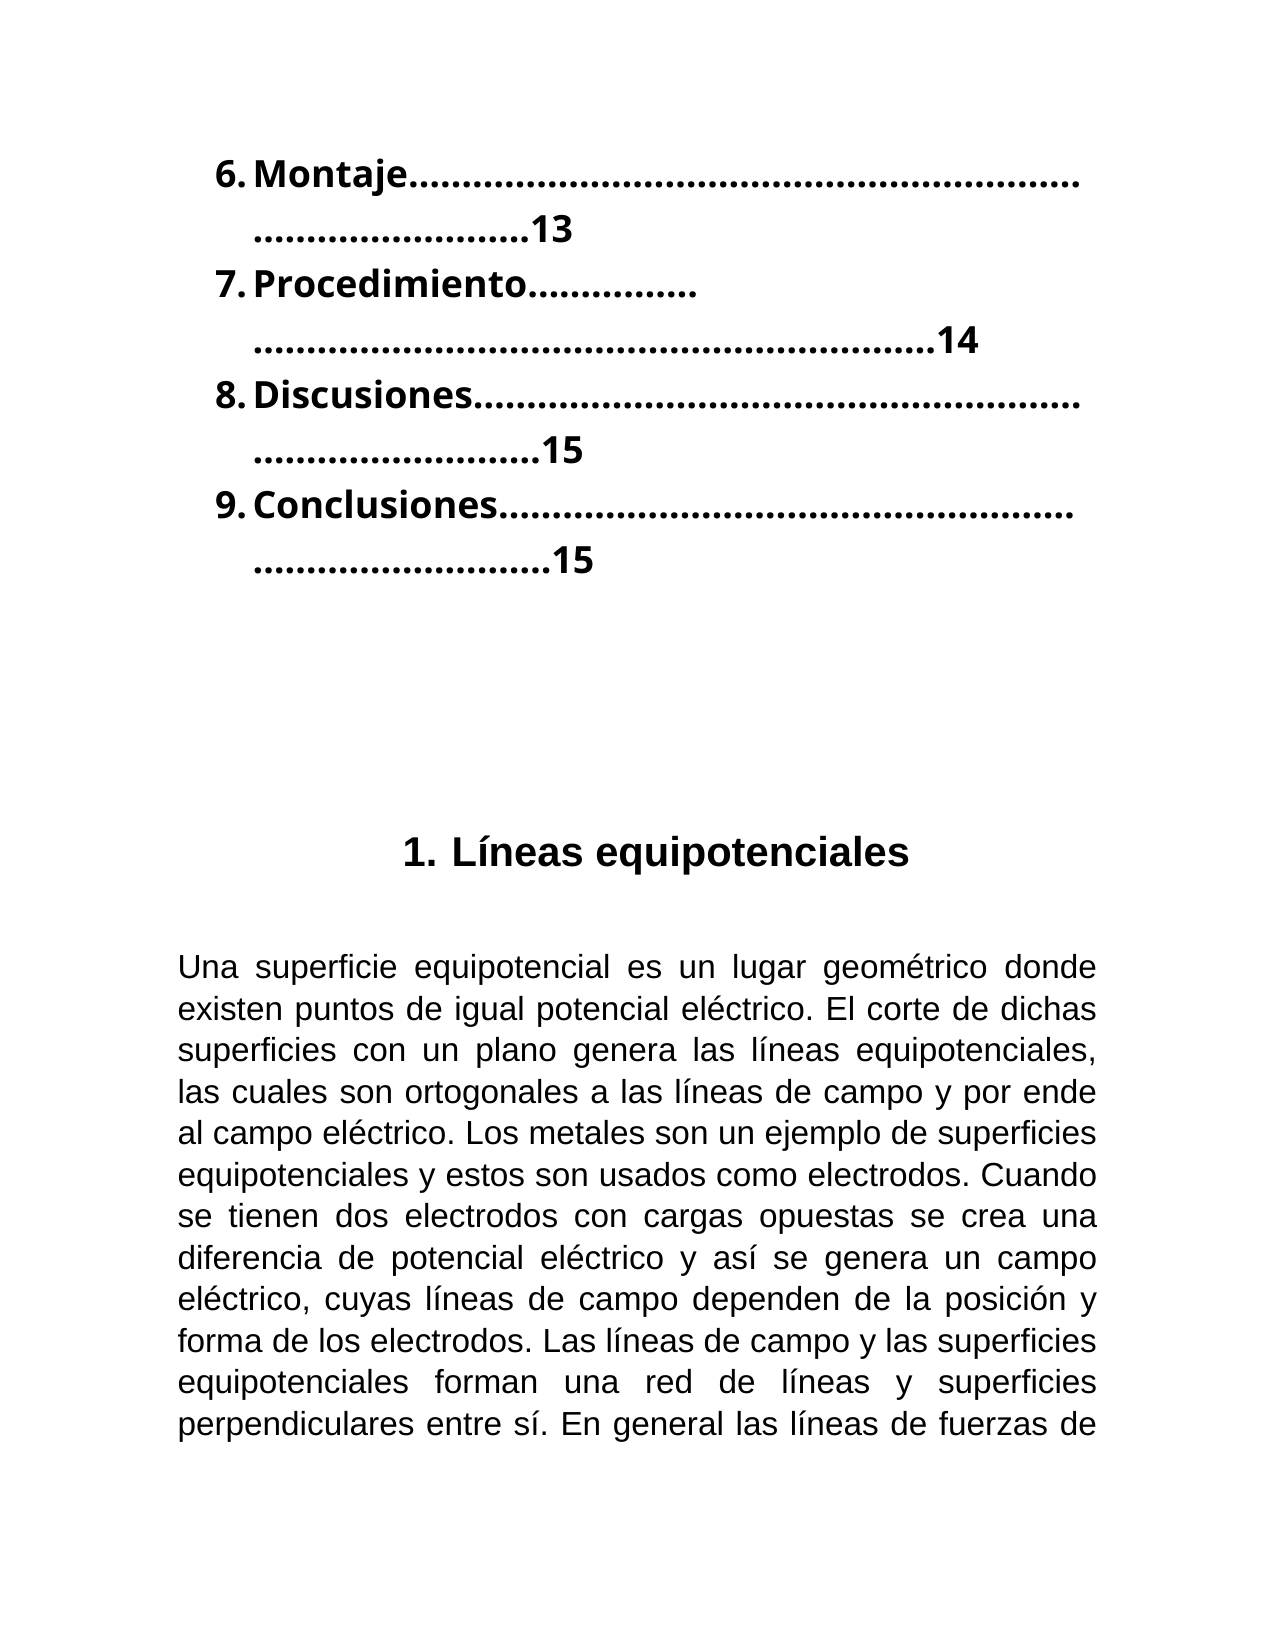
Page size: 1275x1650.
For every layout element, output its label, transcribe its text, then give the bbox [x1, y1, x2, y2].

list Procedimiento…………….……………………………………………………….14 [215, 258, 1098, 364]
list Discusiones…………………………………………………………………………15 [215, 368, 1098, 474]
list Líneas equipotenciales [215, 828, 1098, 876]
list Montaje……………………………………………………………………………..13 [215, 148, 1098, 254]
list Conclusiones……………………………………………………………………….15 [215, 478, 1098, 584]
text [177, 948, 1098, 1442]
